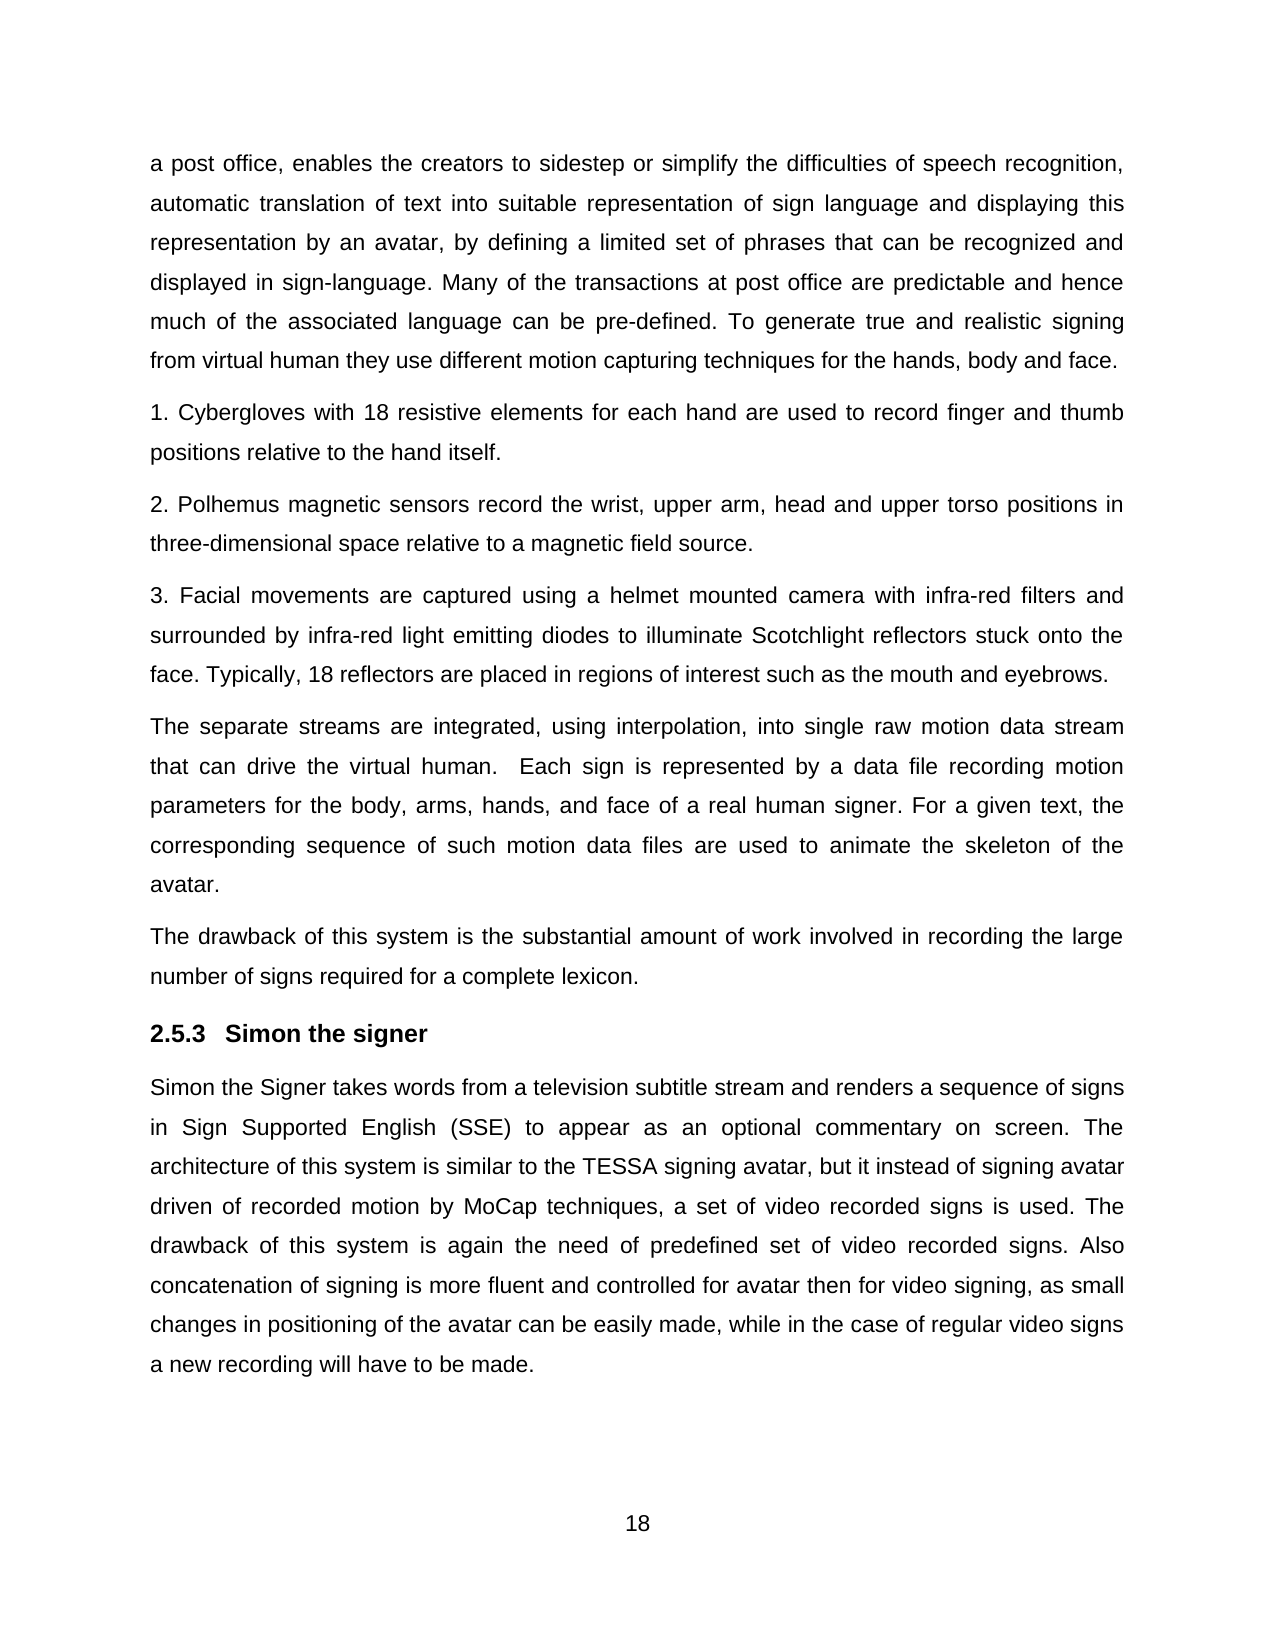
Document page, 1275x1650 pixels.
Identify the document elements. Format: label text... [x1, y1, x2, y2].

text The separate streams are integrated, using interpolation, into single raw motion data stream that can drive the virtual human. Each sign is represented by a data file recording motion parameters for the body, arms, hands, and face of a real human signer. For a given text, the corresponding sequence of such motion data files are used to animate the skeleton of the avatar. [150, 713, 1125, 897]
text 2. Polhemus magnetic sensors record the wrist, upper arm, head and upper torso positions in three-dimensional space relative to a magnetic field source. [150, 491, 1125, 557]
text The drawback of this system is the substantial amount of work involved in recording the large number of signs required for a complete lexicon. [150, 923, 1125, 989]
subtitle Simon the signer [150, 1019, 1125, 1047]
text Simon the Signer takes words from a television subtitle stream and renders a sequence of signs in Sign Supported English (SSE) to appear as an optional commentary on screen. The architecture of this system is similar to the TESSA signing avatar, but it instead of signing avatar driven of recorded motion by MoCap techniques, a set of video recorded signs is used. The drawback of this system is again the need of predefined set of video recorded signs. Also concatenation of signing is more fluent and controlled for avatar then for video signing, as small changes in positioning of the avatar can be easily made, while in the case of regular video signs a new recording will have to be made. [150, 1074, 1125, 1377]
text 3. Facial movements are captured using a helmet mounted camera with infra-red filters and surrounded by infra-red light emitting diodes to illuminate Scotchlight reflectors stuck onto the face. Typically, 18 reflectors are placed in regions of interest such as the mouth and eyebrows. [150, 582, 1125, 688]
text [150, 150, 1125, 374]
text 1. Cybergloves with 18 resistive elements for each hand are used to record finger and thumb positions relative to the hand itself. [150, 399, 1125, 465]
